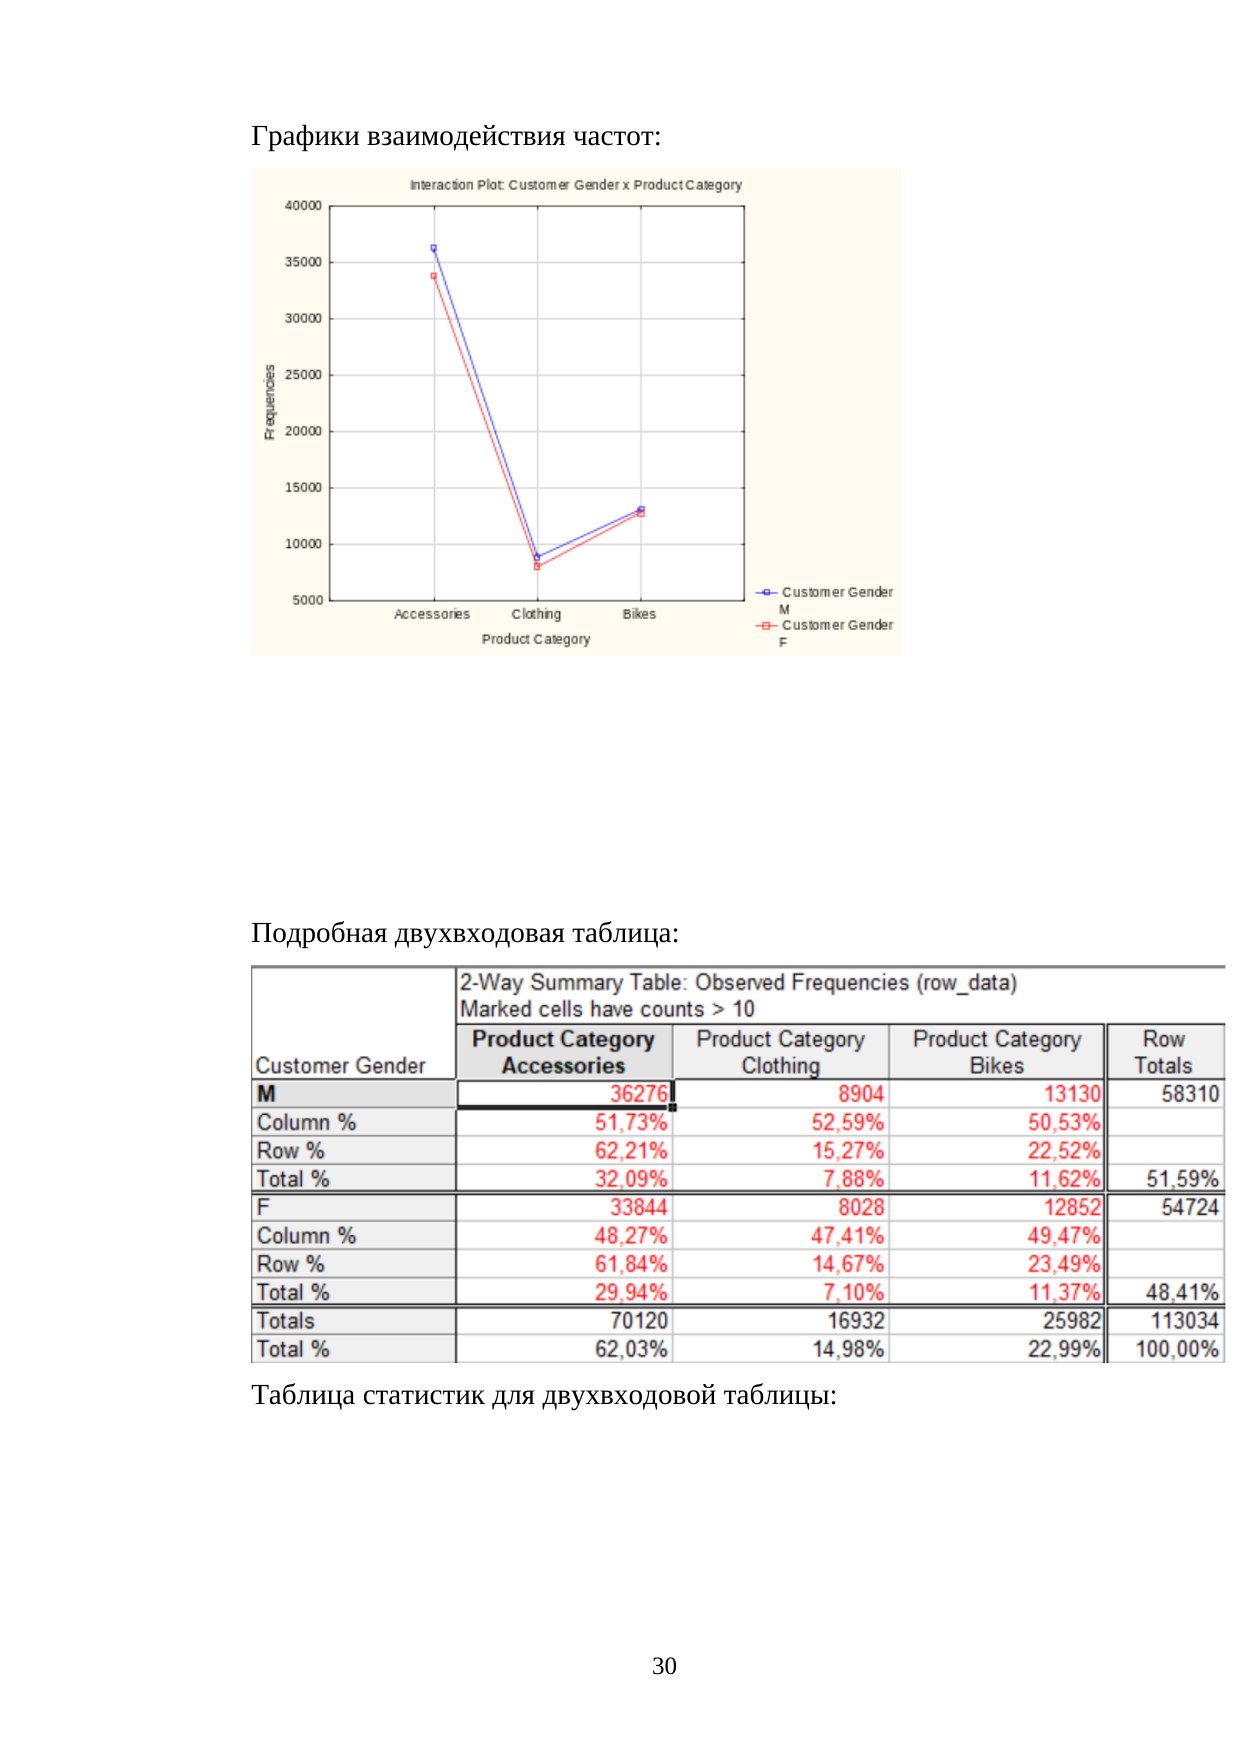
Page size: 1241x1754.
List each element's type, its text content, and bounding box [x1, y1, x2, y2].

text Подробная двухвходовая таблица: [177, 915, 1152, 948]
text Таблица статистик для двухвходовой таблицы: [177, 1377, 1152, 1411]
text Графики взаимодействия частот: [177, 118, 1152, 152]
picture [251, 965, 1226, 1363]
